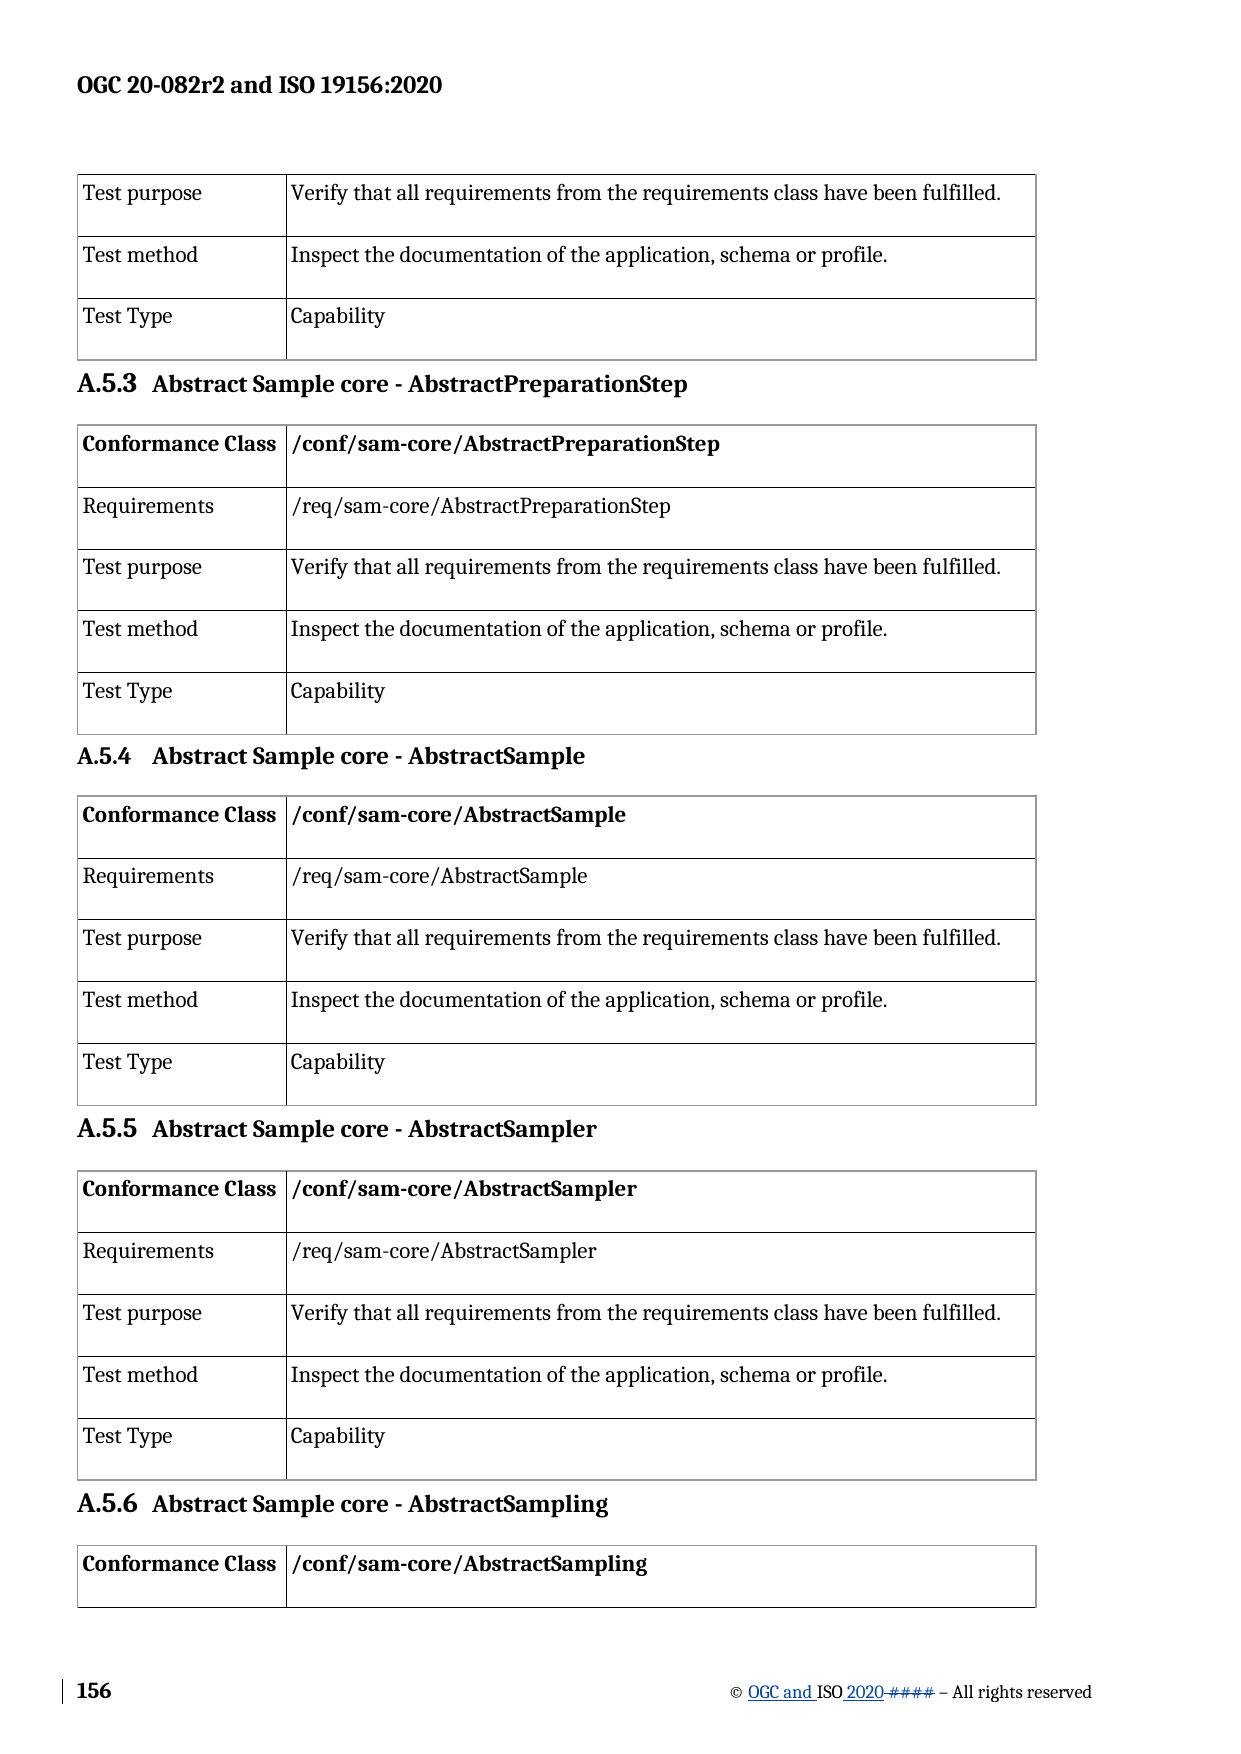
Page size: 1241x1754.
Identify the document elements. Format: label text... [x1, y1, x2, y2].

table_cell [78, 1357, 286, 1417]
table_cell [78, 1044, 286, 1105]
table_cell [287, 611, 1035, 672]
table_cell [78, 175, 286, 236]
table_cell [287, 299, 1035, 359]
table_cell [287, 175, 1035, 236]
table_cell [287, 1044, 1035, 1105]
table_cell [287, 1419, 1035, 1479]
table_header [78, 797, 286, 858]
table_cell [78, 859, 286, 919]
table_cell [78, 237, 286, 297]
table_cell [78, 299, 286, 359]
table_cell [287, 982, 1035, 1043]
text Abstract Sample core - AbstractSample [77, 742, 1092, 770]
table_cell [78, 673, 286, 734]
text Abstract Sample core - AbstractSampler [77, 1112, 1092, 1145]
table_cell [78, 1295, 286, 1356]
text Abstract Sample core - AbstractSampling [77, 1487, 1092, 1519]
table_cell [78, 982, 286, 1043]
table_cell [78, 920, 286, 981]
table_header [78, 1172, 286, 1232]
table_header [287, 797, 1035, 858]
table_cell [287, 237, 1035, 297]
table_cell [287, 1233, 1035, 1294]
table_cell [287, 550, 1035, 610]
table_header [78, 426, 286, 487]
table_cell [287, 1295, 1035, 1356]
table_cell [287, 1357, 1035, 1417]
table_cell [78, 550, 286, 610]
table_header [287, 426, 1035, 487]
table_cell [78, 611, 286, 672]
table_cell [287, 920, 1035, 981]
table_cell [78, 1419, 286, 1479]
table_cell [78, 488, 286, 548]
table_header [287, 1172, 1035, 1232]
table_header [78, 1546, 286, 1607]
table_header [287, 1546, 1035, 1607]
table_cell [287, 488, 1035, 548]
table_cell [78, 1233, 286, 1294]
text Abstract Sample core - AbstractPreparationStep [77, 367, 1092, 399]
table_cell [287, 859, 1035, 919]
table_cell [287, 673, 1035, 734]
